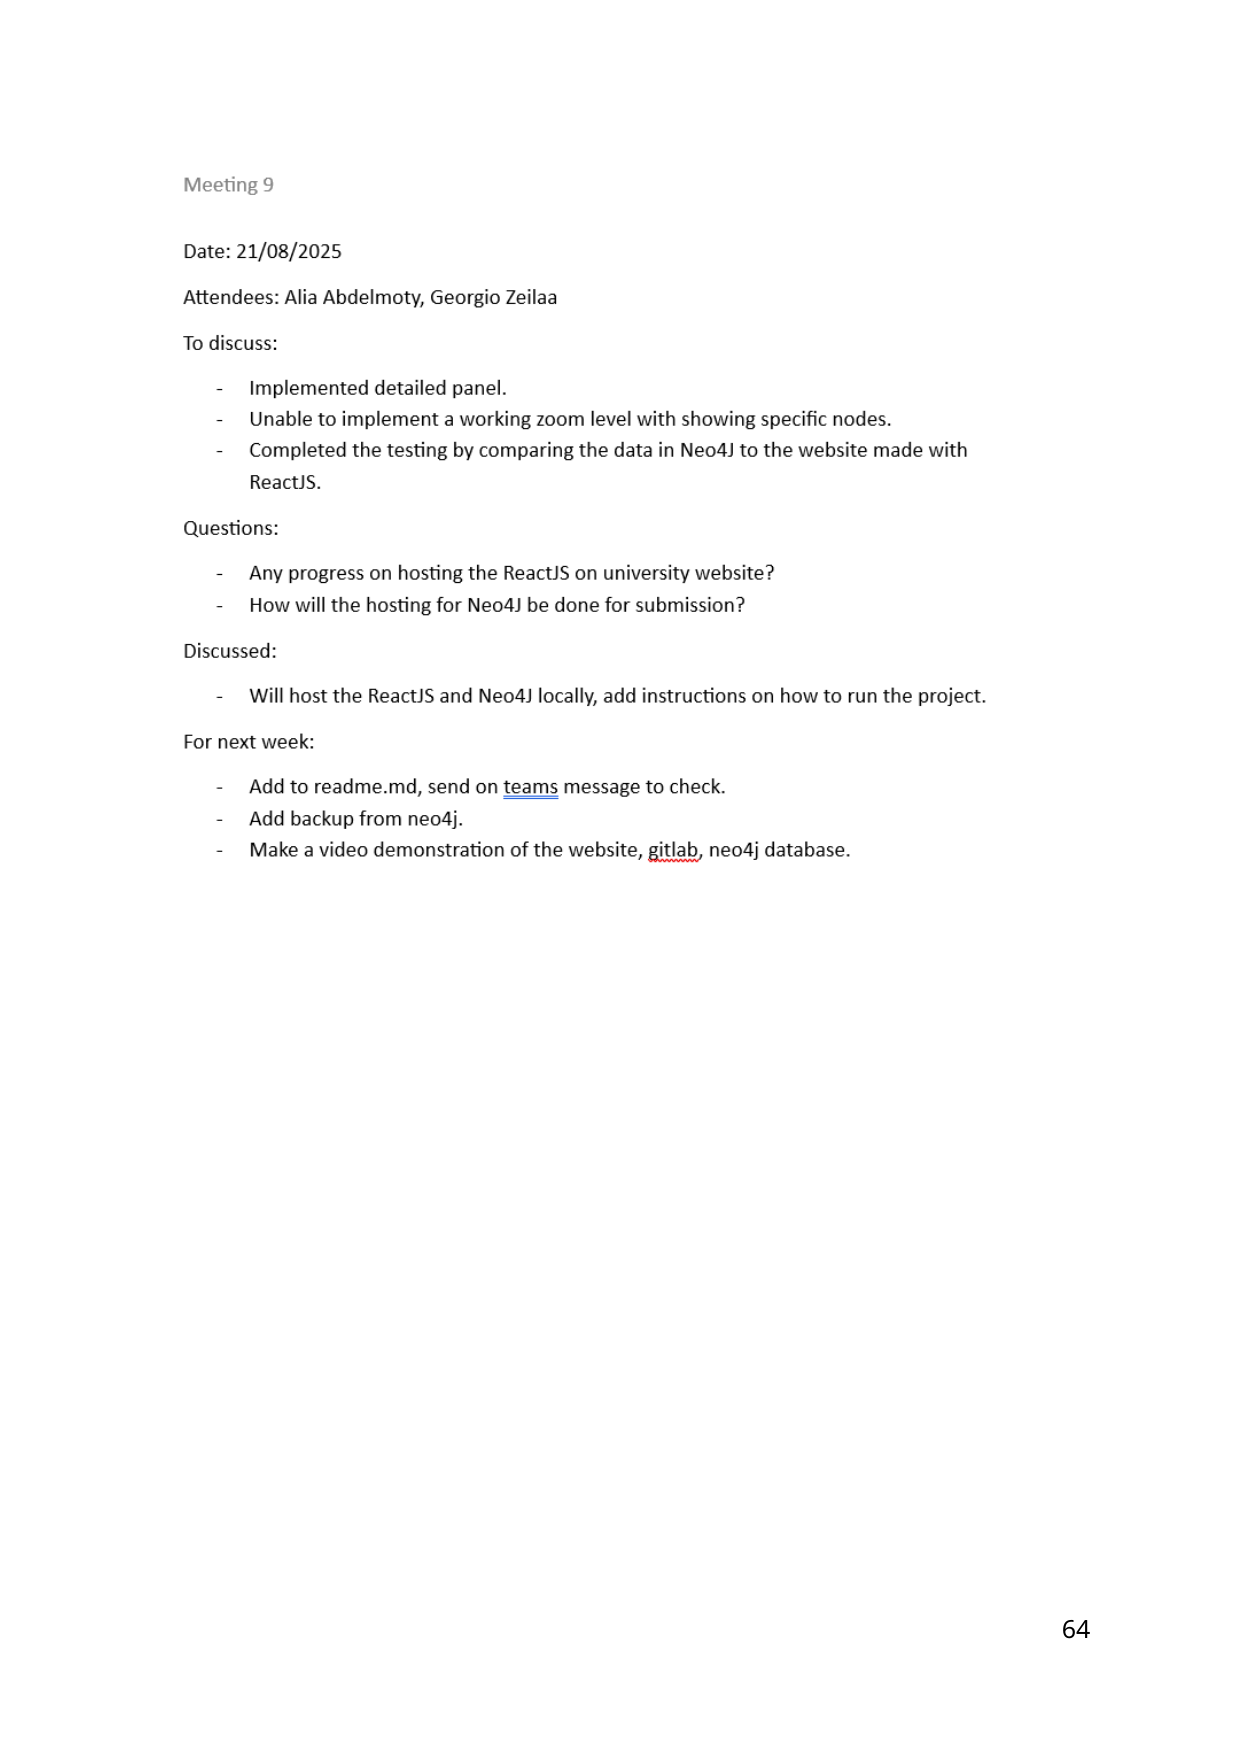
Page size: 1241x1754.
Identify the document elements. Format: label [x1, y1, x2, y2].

picture [150, 150, 1091, 891]
